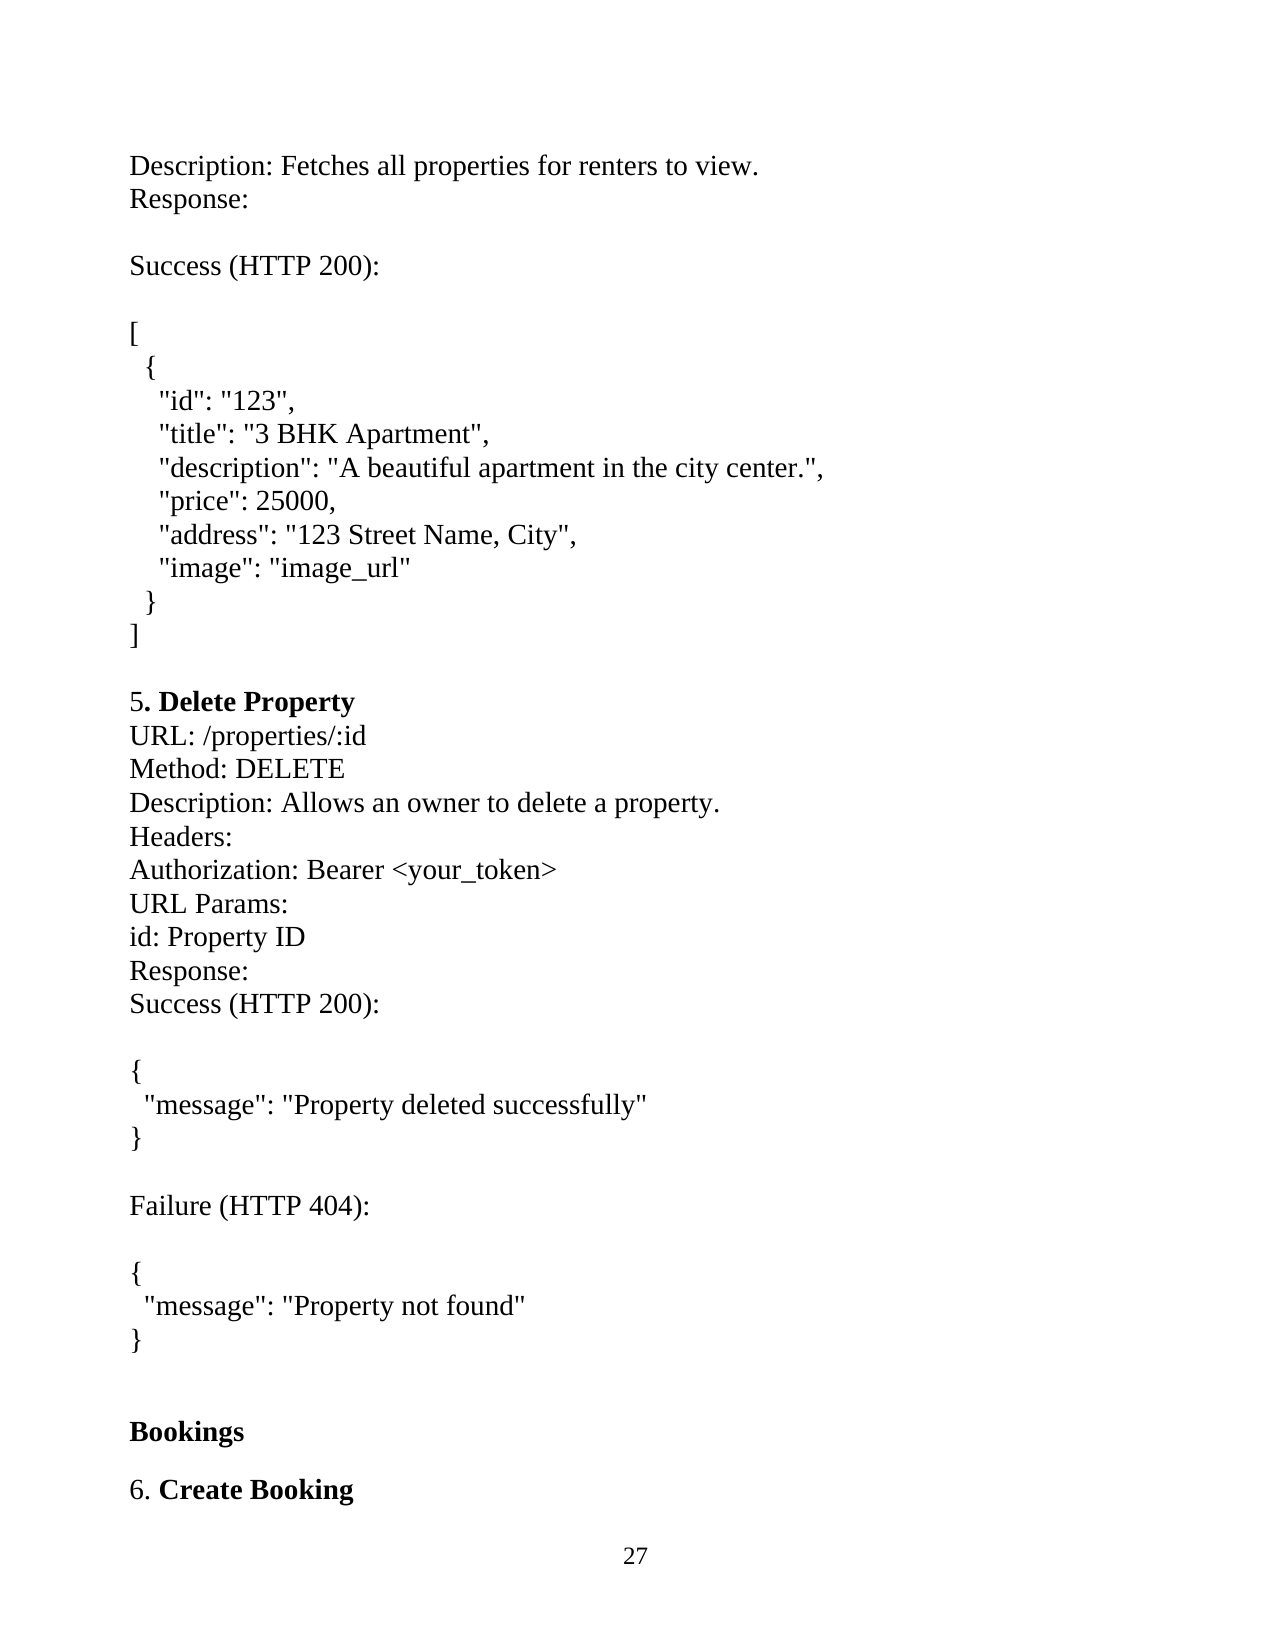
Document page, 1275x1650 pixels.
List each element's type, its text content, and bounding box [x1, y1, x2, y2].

text { [129, 1053, 1214, 1087]
text "price": 25000, [129, 483, 1214, 517]
text Bookings [129, 1414, 1214, 1447]
text Success (HTTP 200): [129, 248, 1214, 282]
text } [129, 1322, 1214, 1355]
text 5. Delete Property [129, 684, 1214, 718]
text } [129, 584, 1214, 617]
text Response: [129, 953, 1214, 986]
text "image": "image_url" [129, 550, 1214, 584]
text { [129, 349, 1214, 383]
text id: Property ID [129, 919, 1214, 953]
text Description: Fetches all properties for renters to view. [129, 148, 1214, 181]
text Headers: [129, 819, 1214, 852]
text { [129, 1255, 1214, 1288]
text ] [129, 617, 1214, 651]
text "message": "Property deleted successfully" [129, 1087, 1214, 1121]
text Description: Allows an owner to delete a property. [129, 785, 1214, 819]
text "id": "123", [129, 383, 1214, 416]
text Authorization: Bearer <your_token> [129, 852, 1214, 886]
text Method: DELETE [129, 752, 1214, 785]
text Response: [129, 181, 1214, 215]
text "title": "3 BHK Apartment", [129, 416, 1214, 450]
text "description": "A beautiful apartment in the city center.", [129, 450, 1214, 483]
text Success (HTTP 200): [129, 986, 1214, 1020]
text 6. Create Booking [129, 1472, 1214, 1506]
text "message": "Property not found" [129, 1288, 1214, 1322]
text URL: /properties/:id [129, 718, 1214, 752]
text Failure (HTTP 404): [129, 1188, 1214, 1221]
text URL Params: [129, 886, 1214, 919]
text } [129, 1121, 1214, 1154]
text [ [129, 316, 1214, 349]
text "address": "123 Street Name, City", [129, 517, 1214, 550]
